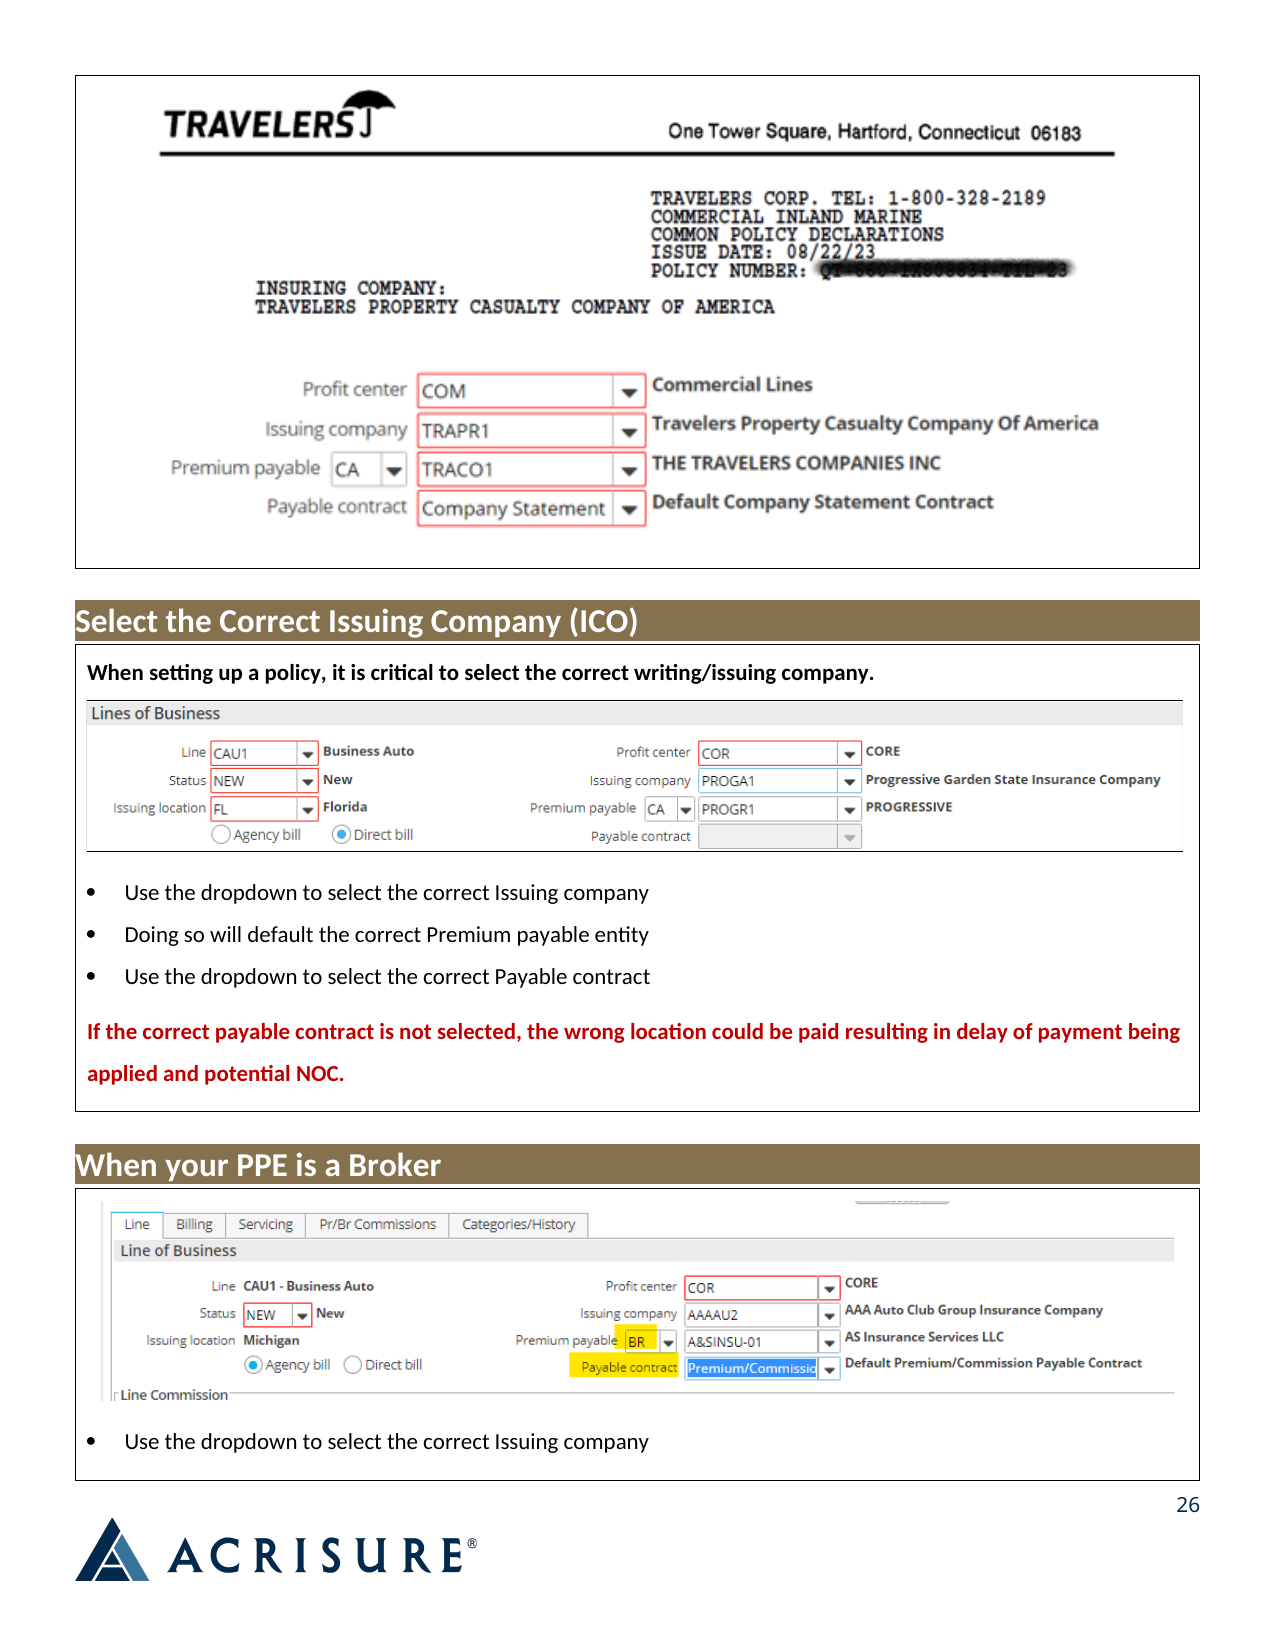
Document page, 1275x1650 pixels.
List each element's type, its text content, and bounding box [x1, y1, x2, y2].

picture [156, 88, 1119, 328]
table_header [76, 1189, 1199, 1480]
text When your PPE is a Broker [75, 1144, 1200, 1184]
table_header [76, 76, 1199, 568]
picture [158, 353, 1117, 544]
picture [100, 1201, 1175, 1401]
picture [86, 700, 1183, 852]
table_header When setting up a policy, it is critical to select the correct writing/issuing company. Use the dropdown to select the correct Issuing company Doing so will default the correct Premium payable entity Use the dropdown to select the correct Payable contract If the correct payable contract is not selected, the wrong location could be paid resulting in delay of payment being applied and potential NOC. [76, 645, 1199, 1111]
picture [75, 1518, 477, 1581]
subtitle Select the Correct Issuing Company (ICO) [75, 600, 1200, 641]
